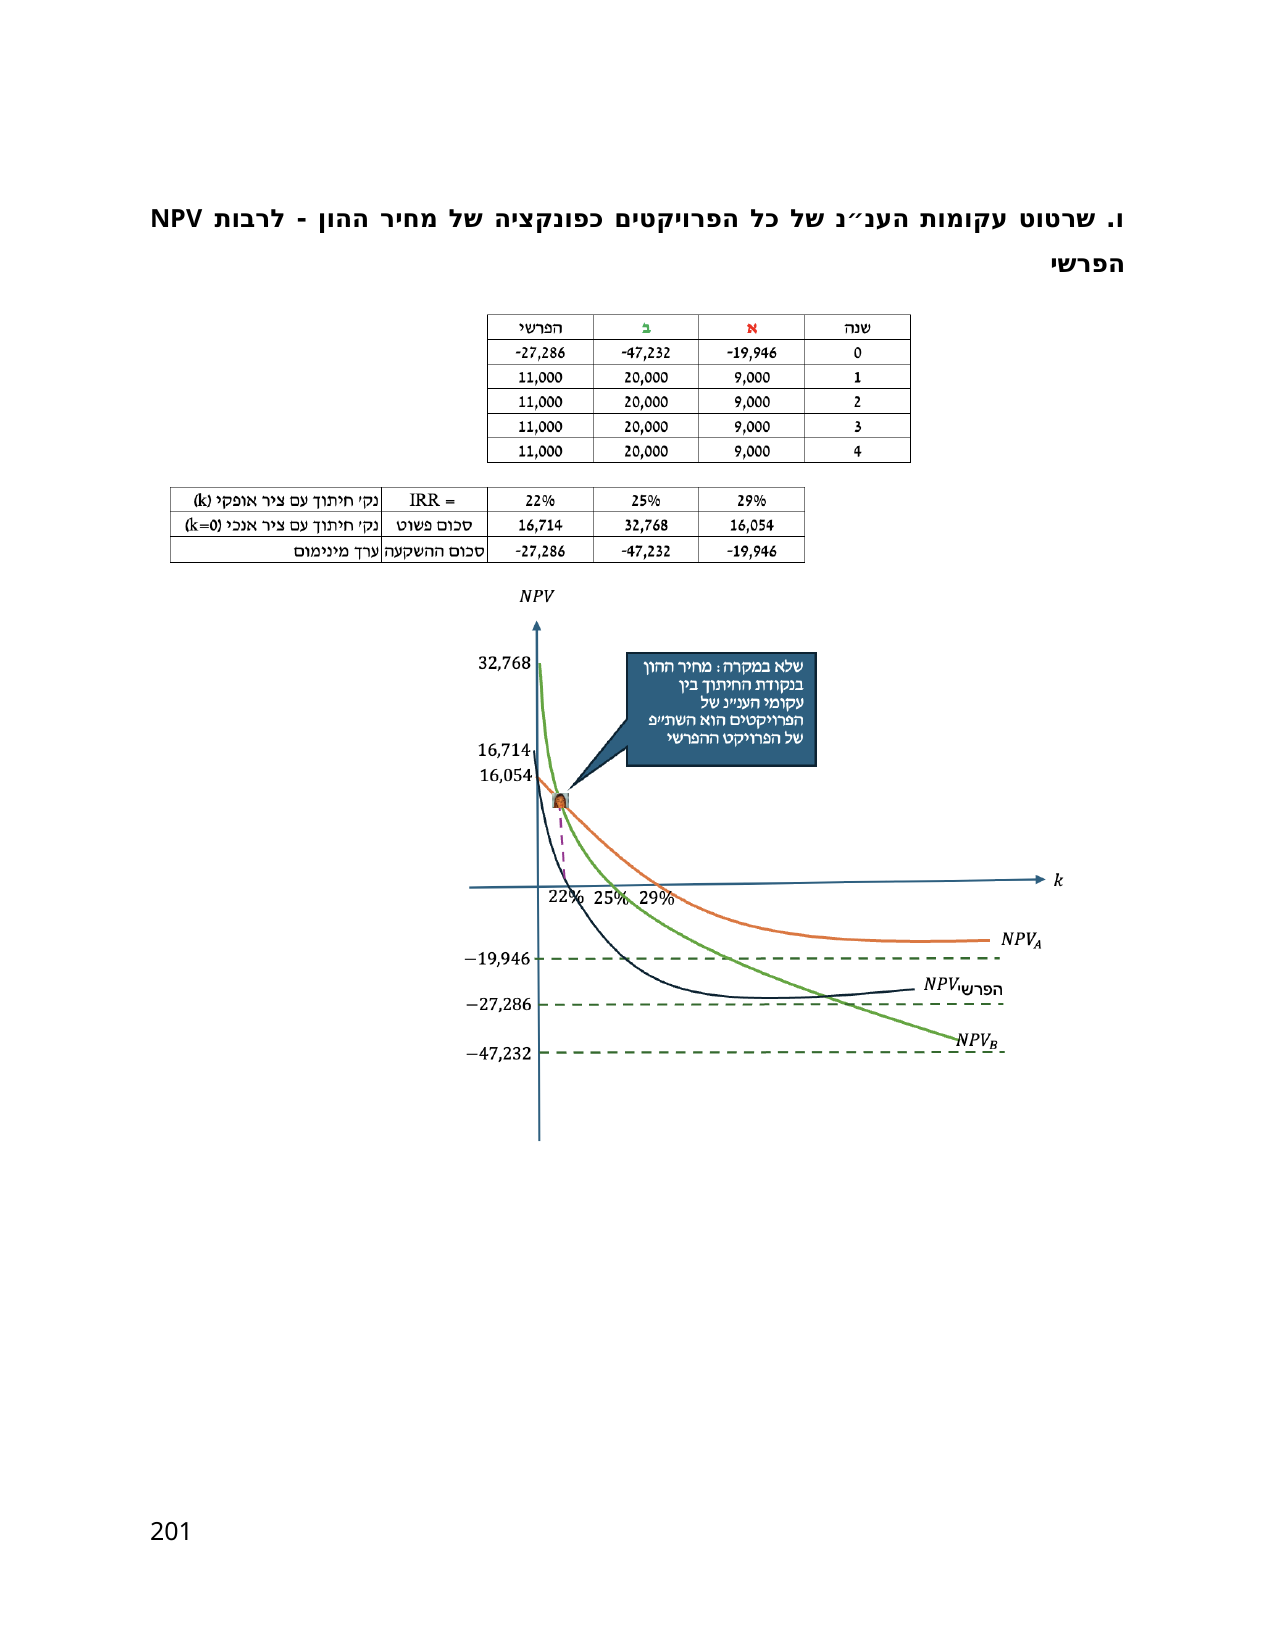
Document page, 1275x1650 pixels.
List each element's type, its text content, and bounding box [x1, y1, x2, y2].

text ו. שרטוט עקומות הענ״נ של כל הפרויקטים כפונקציה של מחיר ההון - לרבות NPV הפרשי [150, 201, 1125, 279]
picture [150, 293, 1125, 1170]
